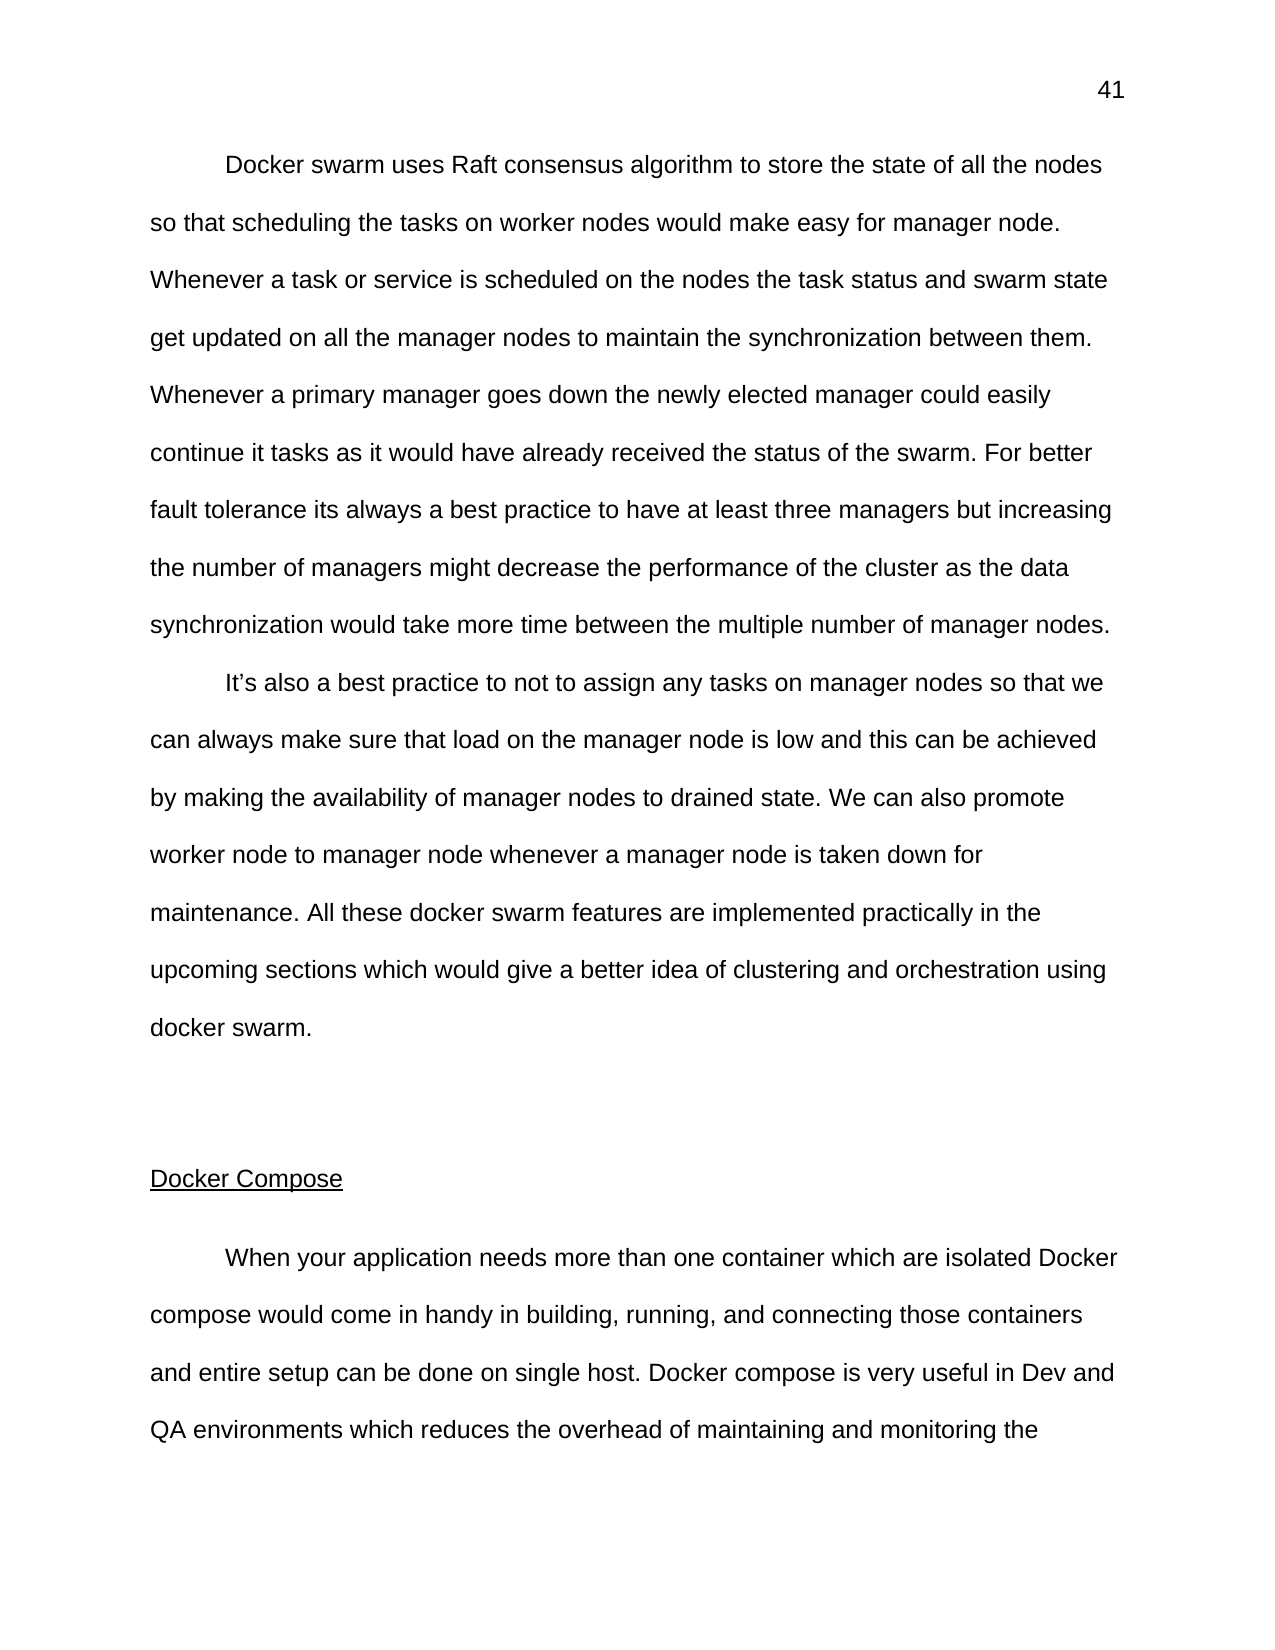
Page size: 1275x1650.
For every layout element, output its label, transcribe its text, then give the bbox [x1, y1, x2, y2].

text Docker swarm uses Raft consensus algorithm to store the state of all the nodes so that scheduling the tasks on worker nodes would make easy for manager node. Whenever a task or service is scheduled on the nodes the task status and swarm state get updated on all the manager nodes to maintain the synchronization between them. Whenever a primary manager goes down the newly elected manager could easily continue it tasks as it would have already received the status of the swarm. For better fault tolerance its always a best practice to have at least three managers but increasing the number of managers might decrease the performance of the cluster as the data synchronization would take more time between the multiple number of manager nodes. It’s also a best practice to not to assign any tasks on manager nodes so that we can always make sure that load on the manager node is low and this can be achieved by making the availability of manager nodes to drained state. We can also promote worker node to manager node whenever a manager node is taken down for maintenance. All these docker swarm features are implemented practically in the upcoming sections which would give a better idea of clustering and orchestration using docker swarm. [150, 150, 1125, 1041]
text Docker Compose [150, 1164, 1125, 1193]
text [150, 1243, 1125, 1444]
